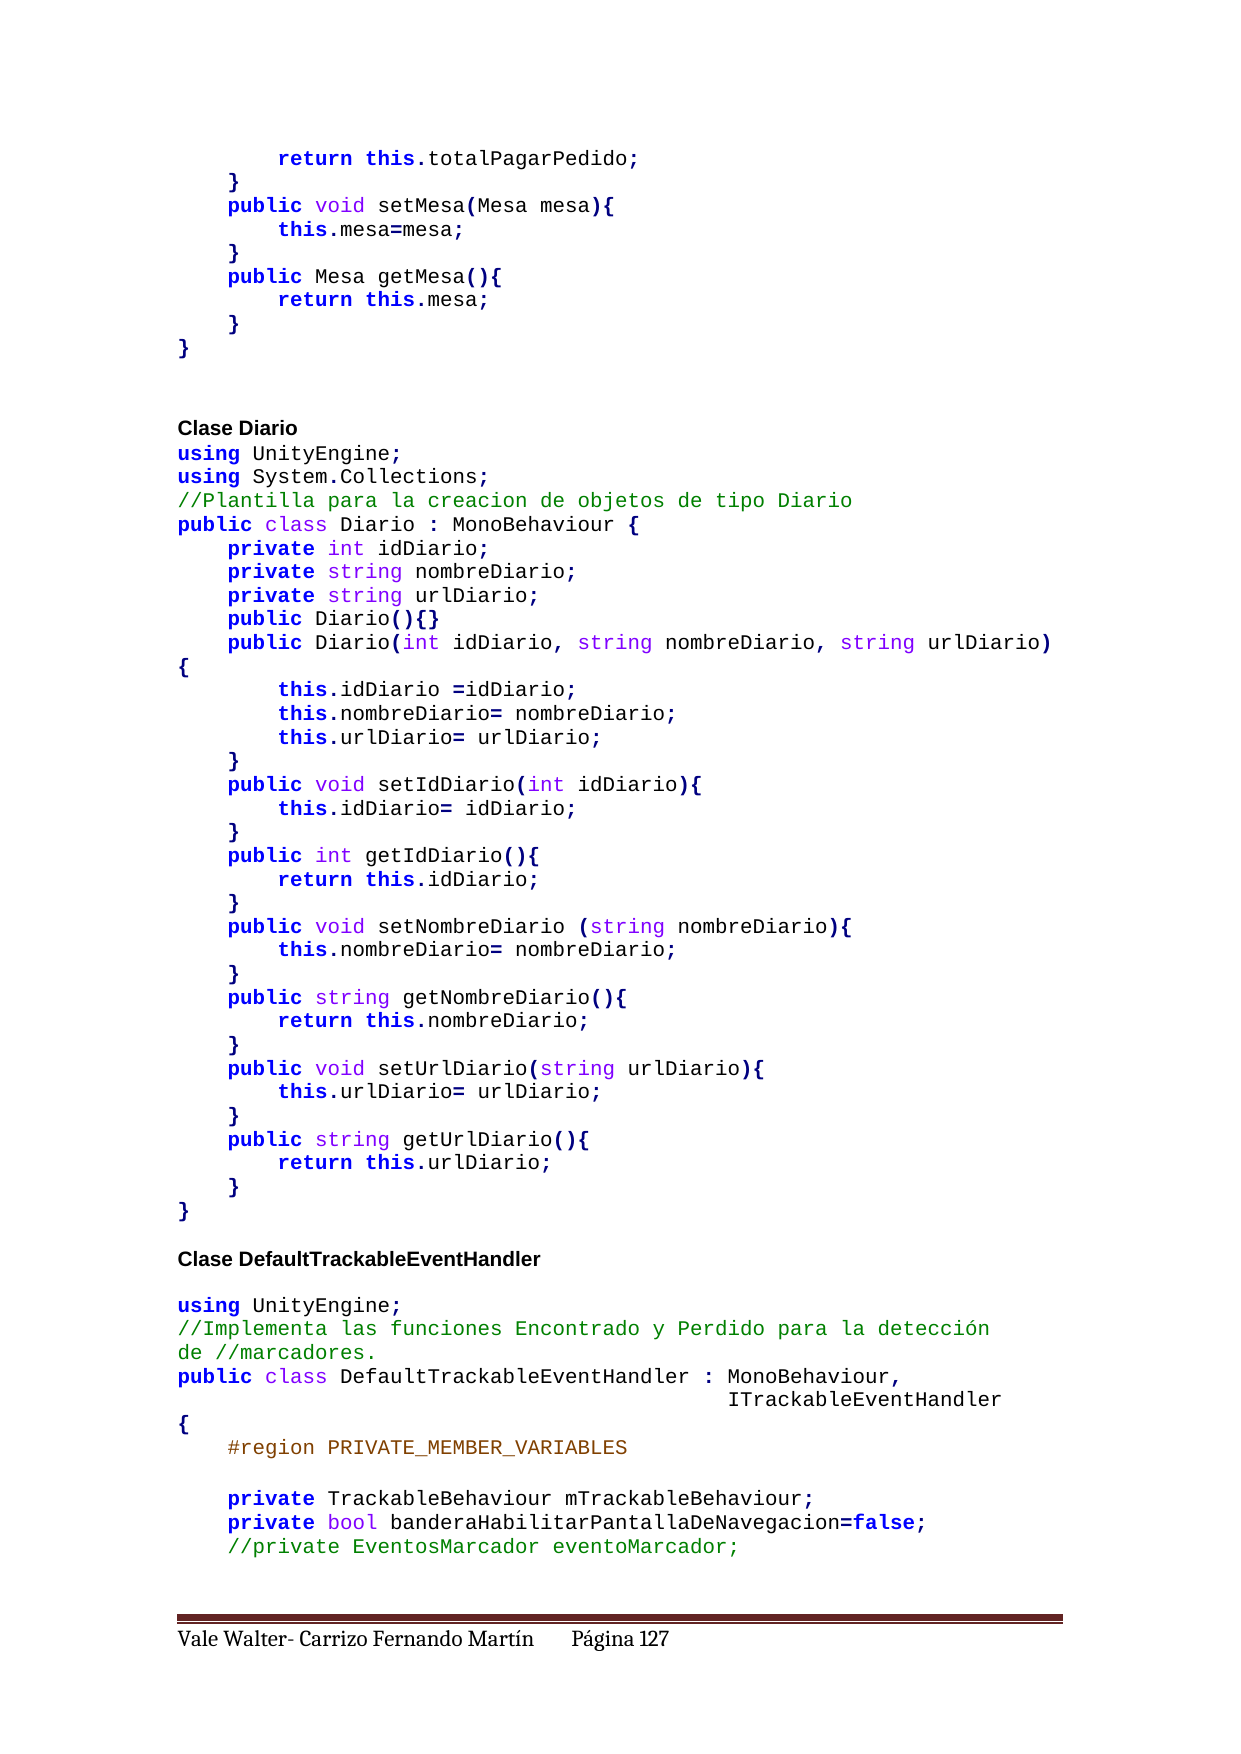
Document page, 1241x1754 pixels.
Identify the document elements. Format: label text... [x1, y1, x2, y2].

text private string urlDiario; [177, 585, 1063, 608]
text this.nombreDiario= nombreDiario; [177, 703, 1063, 727]
text private bool banderaHabilitarPantallaDeNavegacion=false; [177, 1512, 1063, 1536]
text } [177, 242, 1063, 266]
text } [177, 821, 1063, 845]
text { [177, 1413, 1063, 1437]
text } [177, 313, 1063, 337]
text } [177, 750, 1063, 774]
text this.mesa=mesa; [177, 218, 1063, 242]
text this.urlDiario= urlDiario; [177, 1081, 1063, 1105]
text } [177, 337, 1063, 360]
text public Diario(int idDiario, string nombreDiario, string urlDiario){ [177, 632, 1063, 679]
text this.urlDiario= urlDiario; [177, 727, 1063, 750]
text return this.nombreDiario; [177, 1010, 1063, 1034]
text this.nombreDiario= nombreDiario; [177, 939, 1063, 963]
text public string getUrlDiario(){ [177, 1129, 1063, 1152]
text //Implementa las funciones Encontrado y Perdido para la detección de //marcadores. [177, 1318, 1063, 1366]
text public Diario(){} [177, 608, 1063, 632]
text //Plantilla para la creacion de objetos de tipo Diario [177, 490, 1063, 514]
text using System.Collections; [177, 467, 1063, 490]
text return this.totalPagarPedido; [177, 148, 1063, 171]
text public class Diario : MonoBehaviour { [177, 514, 1063, 537]
text private int idDiario; [177, 537, 1063, 561]
text return this.idDiario; [177, 868, 1063, 892]
text private TrackableBehaviour mTrackableBehaviour; [177, 1488, 1063, 1512]
text private string nombreDiario; [177, 561, 1063, 585]
text using UnityEngine; [177, 443, 1063, 467]
text Clase DefaultTrackableEventHandler [177, 1247, 1063, 1271]
text public Mesa getMesa(){ [177, 266, 1063, 289]
text using UnityEngine; [177, 1295, 1063, 1318]
text public string getNombreDiario(){ [177, 987, 1063, 1010]
text public void setIdDiario(int idDiario){ [177, 774, 1063, 798]
text this.idDiario =idDiario; [177, 679, 1063, 703]
text } [177, 171, 1063, 195]
text public void setUrlDiario(string urlDiario){ [177, 1058, 1063, 1081]
text this.idDiario= idDiario; [177, 798, 1063, 821]
text #region PRIVATE_MEMBER_VARIABLES [177, 1437, 1063, 1460]
text public class DefaultTrackableEventHandler : MonoBehaviour, [177, 1366, 1063, 1389]
text } [177, 1034, 1063, 1058]
text //private EventosMarcador eventoMarcador; [177, 1536, 1063, 1559]
text Clase Diario [177, 415, 1063, 439]
text return this.urlDiario; [177, 1152, 1063, 1176]
text } [177, 1105, 1063, 1129]
text ITrackableEventHandler [177, 1389, 1063, 1413]
text return this.mesa; [177, 289, 1063, 313]
text } [177, 963, 1063, 987]
text } [177, 892, 1063, 916]
text } [177, 1199, 1063, 1223]
text } [177, 1176, 1063, 1199]
text public void setNombreDiario (string nombreDiario){ [177, 916, 1063, 939]
text public void setMesa(Mesa mesa){ [177, 195, 1063, 218]
text public int getIdDiario(){ [177, 845, 1063, 868]
